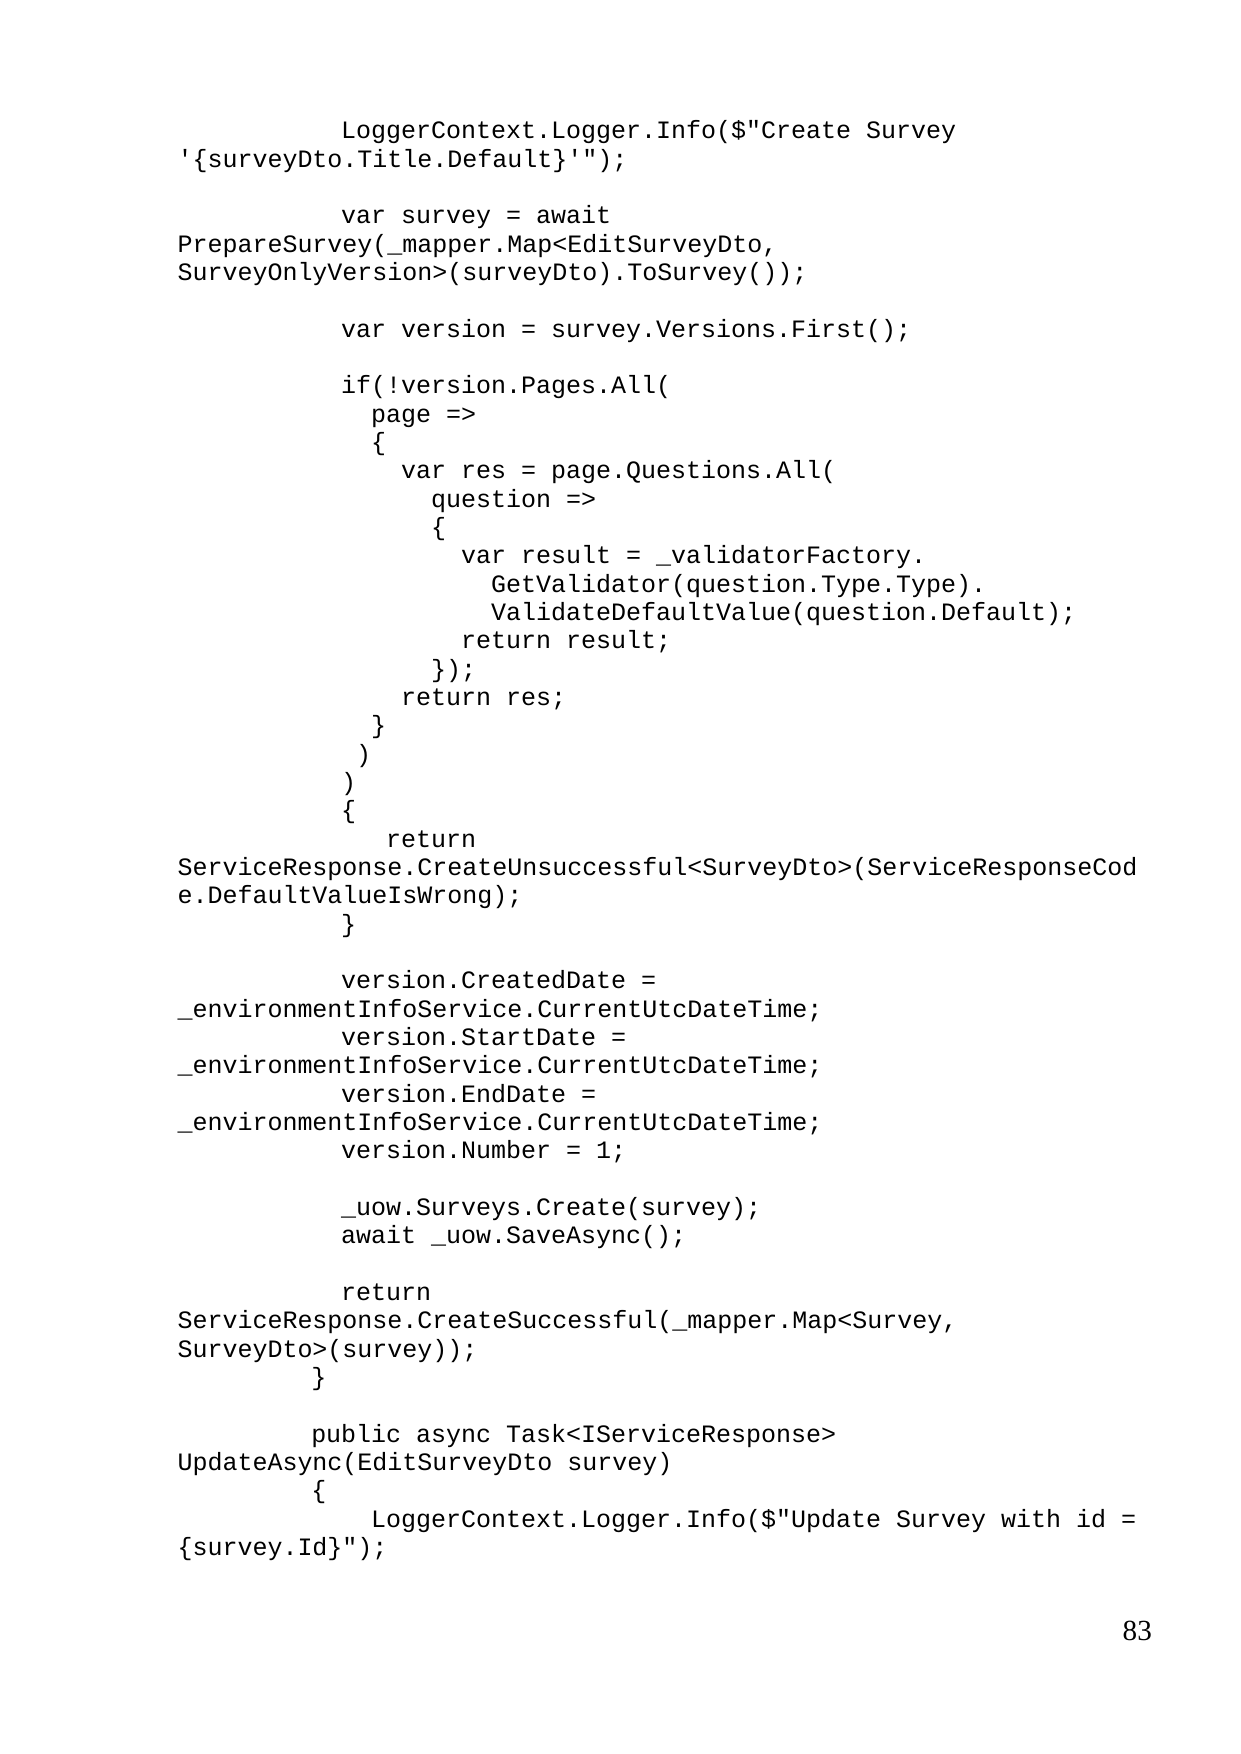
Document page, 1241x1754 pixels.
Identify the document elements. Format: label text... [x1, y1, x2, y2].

text { [177, 515, 1152, 543]
text } [177, 713, 1152, 741]
text return result; [177, 628, 1152, 656]
text var survey = await PrepareSurvey(_mapper.Map<EditSurveyDto, SurveyOnlyVersion>(surveyDto).ToSurvey()); [177, 203, 1152, 288]
text ) [177, 741, 1152, 770]
text version.StartDate = _environmentInfoService.CurrentUtcDateTime; [177, 1025, 1152, 1081]
text page => [177, 401, 1152, 430]
text }); [177, 656, 1152, 685]
text ValidateDefaultValue(question.Default); [177, 600, 1152, 628]
text var result = _validatorFactory. [177, 543, 1152, 571]
text version.EndDate = _environmentInfoService.CurrentUtcDateTime; [177, 1081, 1152, 1138]
text { [177, 1478, 1152, 1506]
text { [177, 430, 1152, 458]
text GetValidator(question.Type.Type). [177, 571, 1152, 600]
text var version = survey.Versions.First(); [177, 316, 1152, 345]
text version.CreatedDate = _environmentInfoService.CurrentUtcDateTime; [177, 968, 1152, 1025]
text return ServiceResponse.CreateSuccessful(_mapper.Map<Survey, SurveyDto>(survey)); [177, 1280, 1152, 1365]
text LoggerContext.Logger.Info($"Update Survey with id = {survey.Id}"); [177, 1506, 1152, 1563]
text ) [177, 770, 1152, 798]
text question => [177, 486, 1152, 515]
text await _uow.SaveAsync(); [177, 1223, 1152, 1251]
text LoggerContext.Logger.Info($"Create Survey '{surveyDto.Title.Default}'"); [177, 118, 1152, 175]
text } [177, 911, 1152, 940]
text _uow.Surveys.Create(survey); [177, 1195, 1152, 1223]
text } [177, 1365, 1152, 1393]
text version.Number = 1; [177, 1138, 1152, 1166]
text if(!version.Pages.All( [177, 373, 1152, 401]
text return res; [177, 685, 1152, 713]
text var res = page.Questions.All( [177, 458, 1152, 486]
text { [177, 798, 1152, 826]
text return ServiceResponse.CreateUnsuccessful<SurveyDto>(ServiceResponseCode.DefaultValueIsWrong); [177, 826, 1152, 911]
text public async Task<IServiceResponse> UpdateAsync(EditSurveyDto survey) [177, 1421, 1152, 1478]
